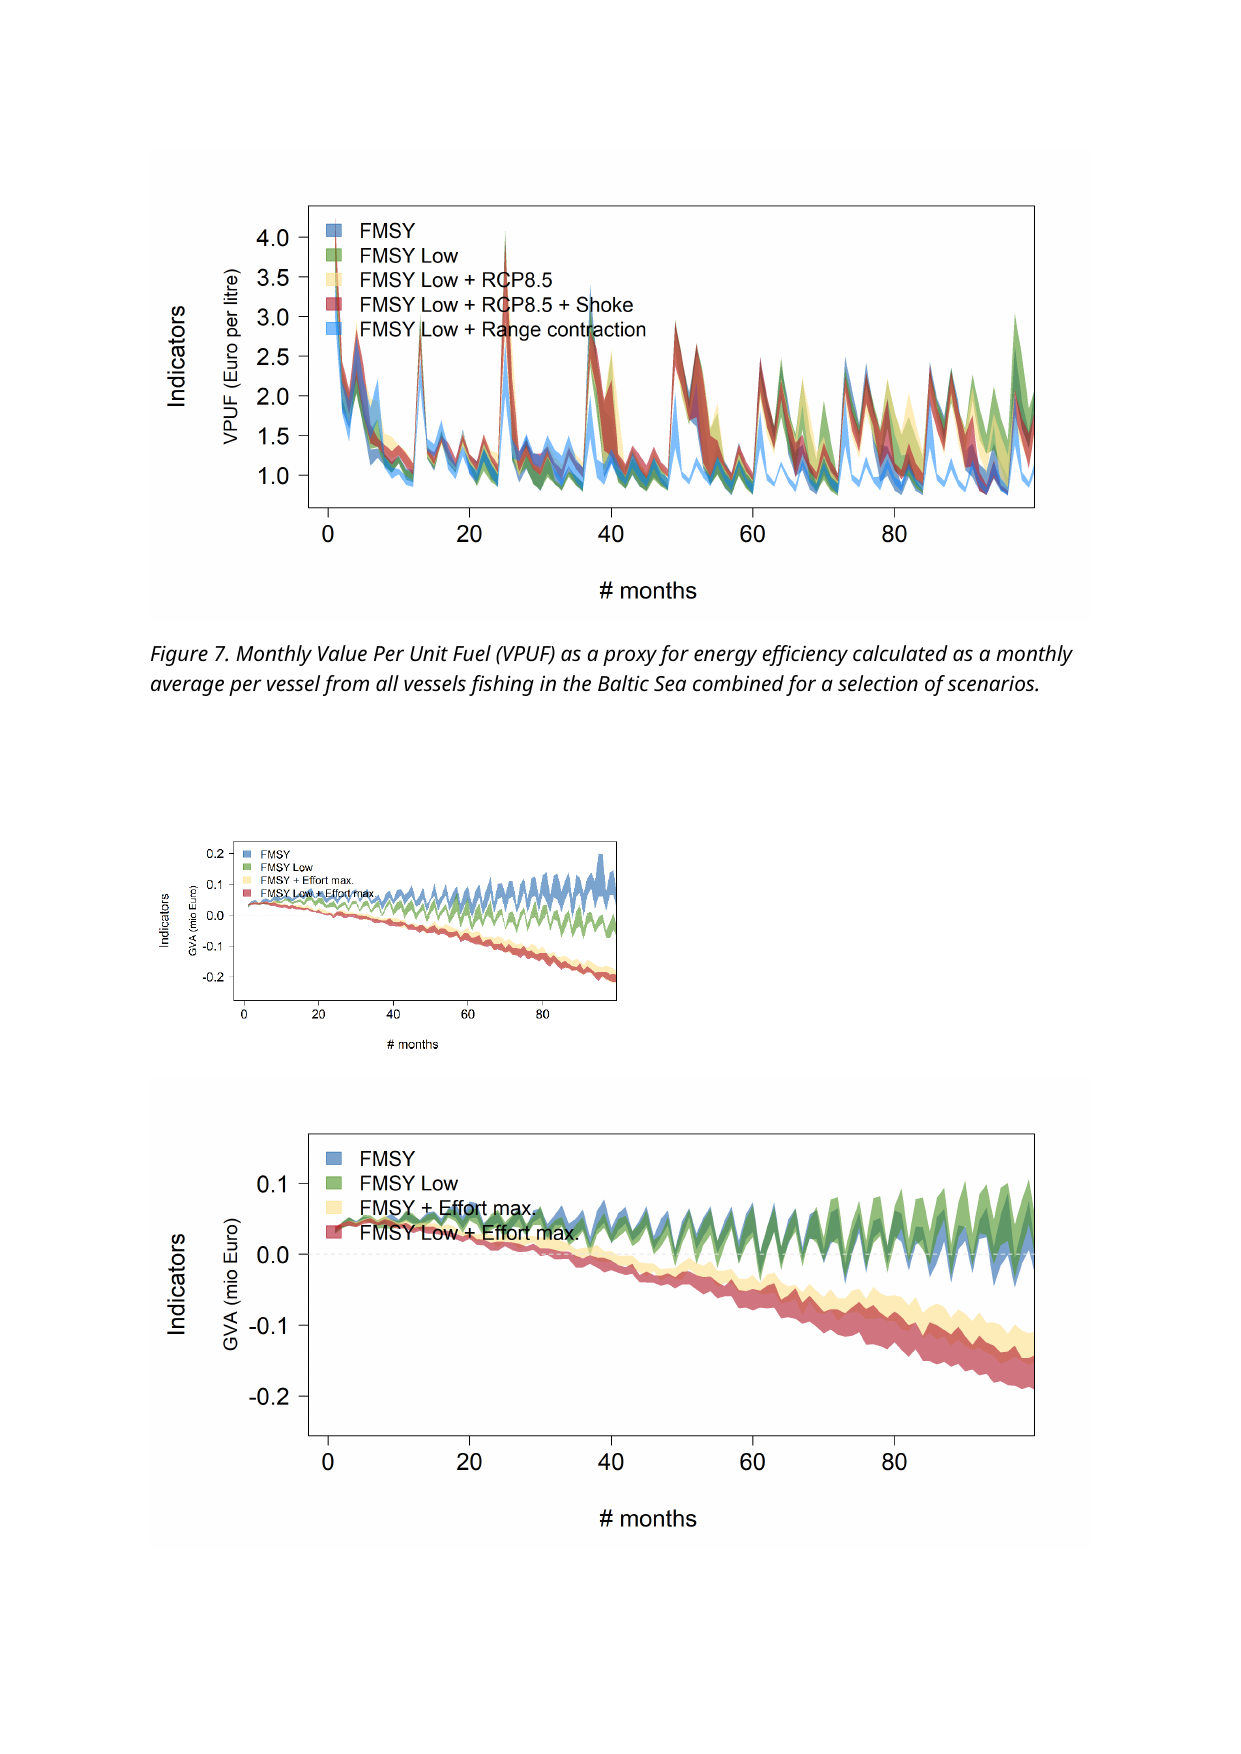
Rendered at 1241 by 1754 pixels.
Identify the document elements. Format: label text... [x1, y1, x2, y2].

text Figure 7. Monthly Value Per Unit Fuel (VPUF) as a proxy for energy efficiency calculated as a monthly average per vessel from all vessels fishing in the Baltic Sea combined for a selection of scenarios. [150, 639, 1090, 698]
picture [150, 1078, 1091, 1549]
picture [150, 150, 1091, 621]
picture [150, 811, 646, 1060]
